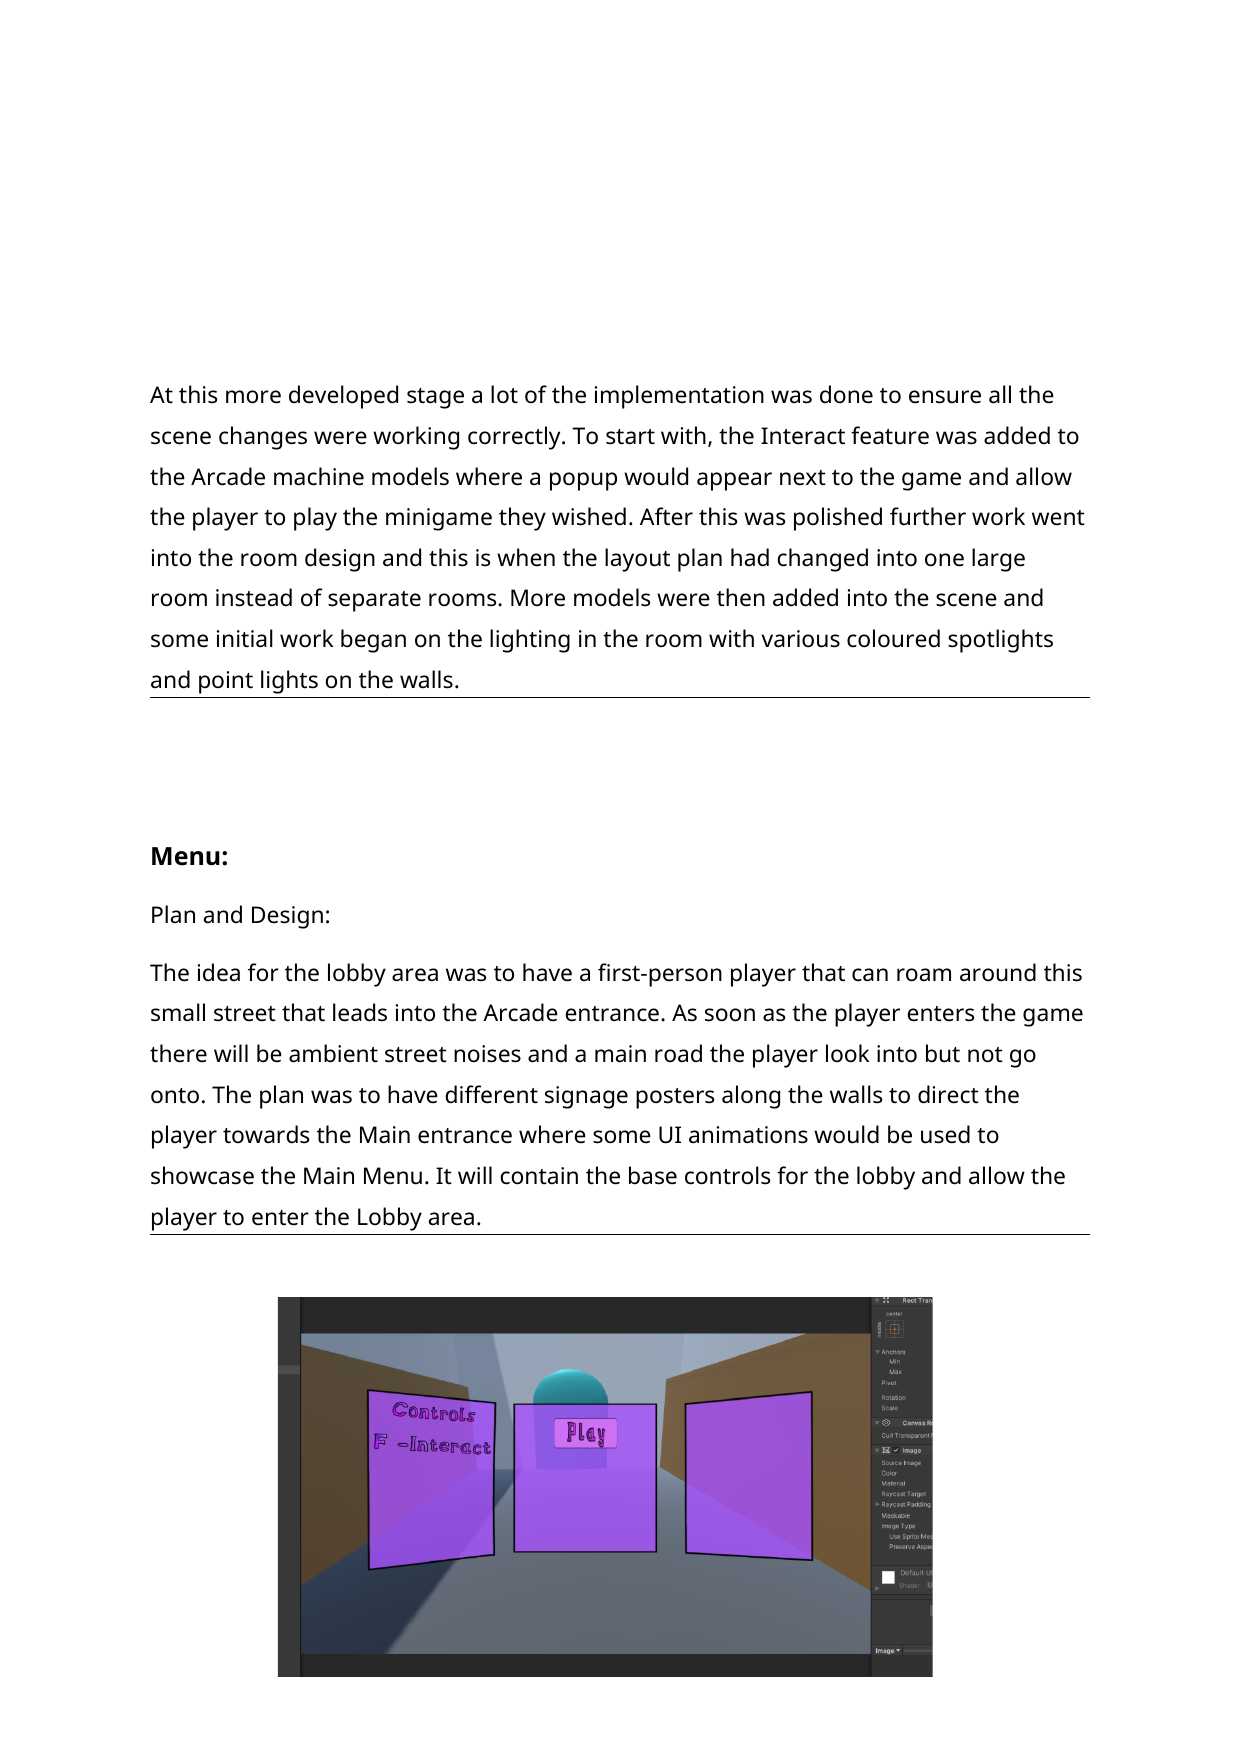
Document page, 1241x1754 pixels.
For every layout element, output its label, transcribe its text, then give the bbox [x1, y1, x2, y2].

picture [276, 1297, 932, 1676]
text The idea for the lobby area was to have a first-person player that can roam around this small street that leads into the Arcade entrance. As soon as the player enters the game there will be ambient street noises and a main road the player look into but not go onto. The plan was to have different signage posters along the walls to direct the player towards the Main entrance where some UI animations would be used to showcase the Main Menu. It will contain the base controls for the lobby and allow the player to enter the Lobby area. [150, 957, 1090, 1234]
text Menu: [150, 838, 1090, 873]
text Plan and Design: [150, 899, 1090, 931]
text At this more developed stage a lot of the implementation was done to ensure all the scene changes were working correctly. To start with, the Interact feature was added to the Arcade machine models where a popup would appear next to the game and allow the player to play the minigame they wished. After this was polished further work went into the room design and this is when the layout plan had changed into one large room instead of separate rooms. More models were then added into the scene and some initial work began on the lighting in the room with various coloured spotlights and point lights on the walls. [150, 379, 1090, 697]
